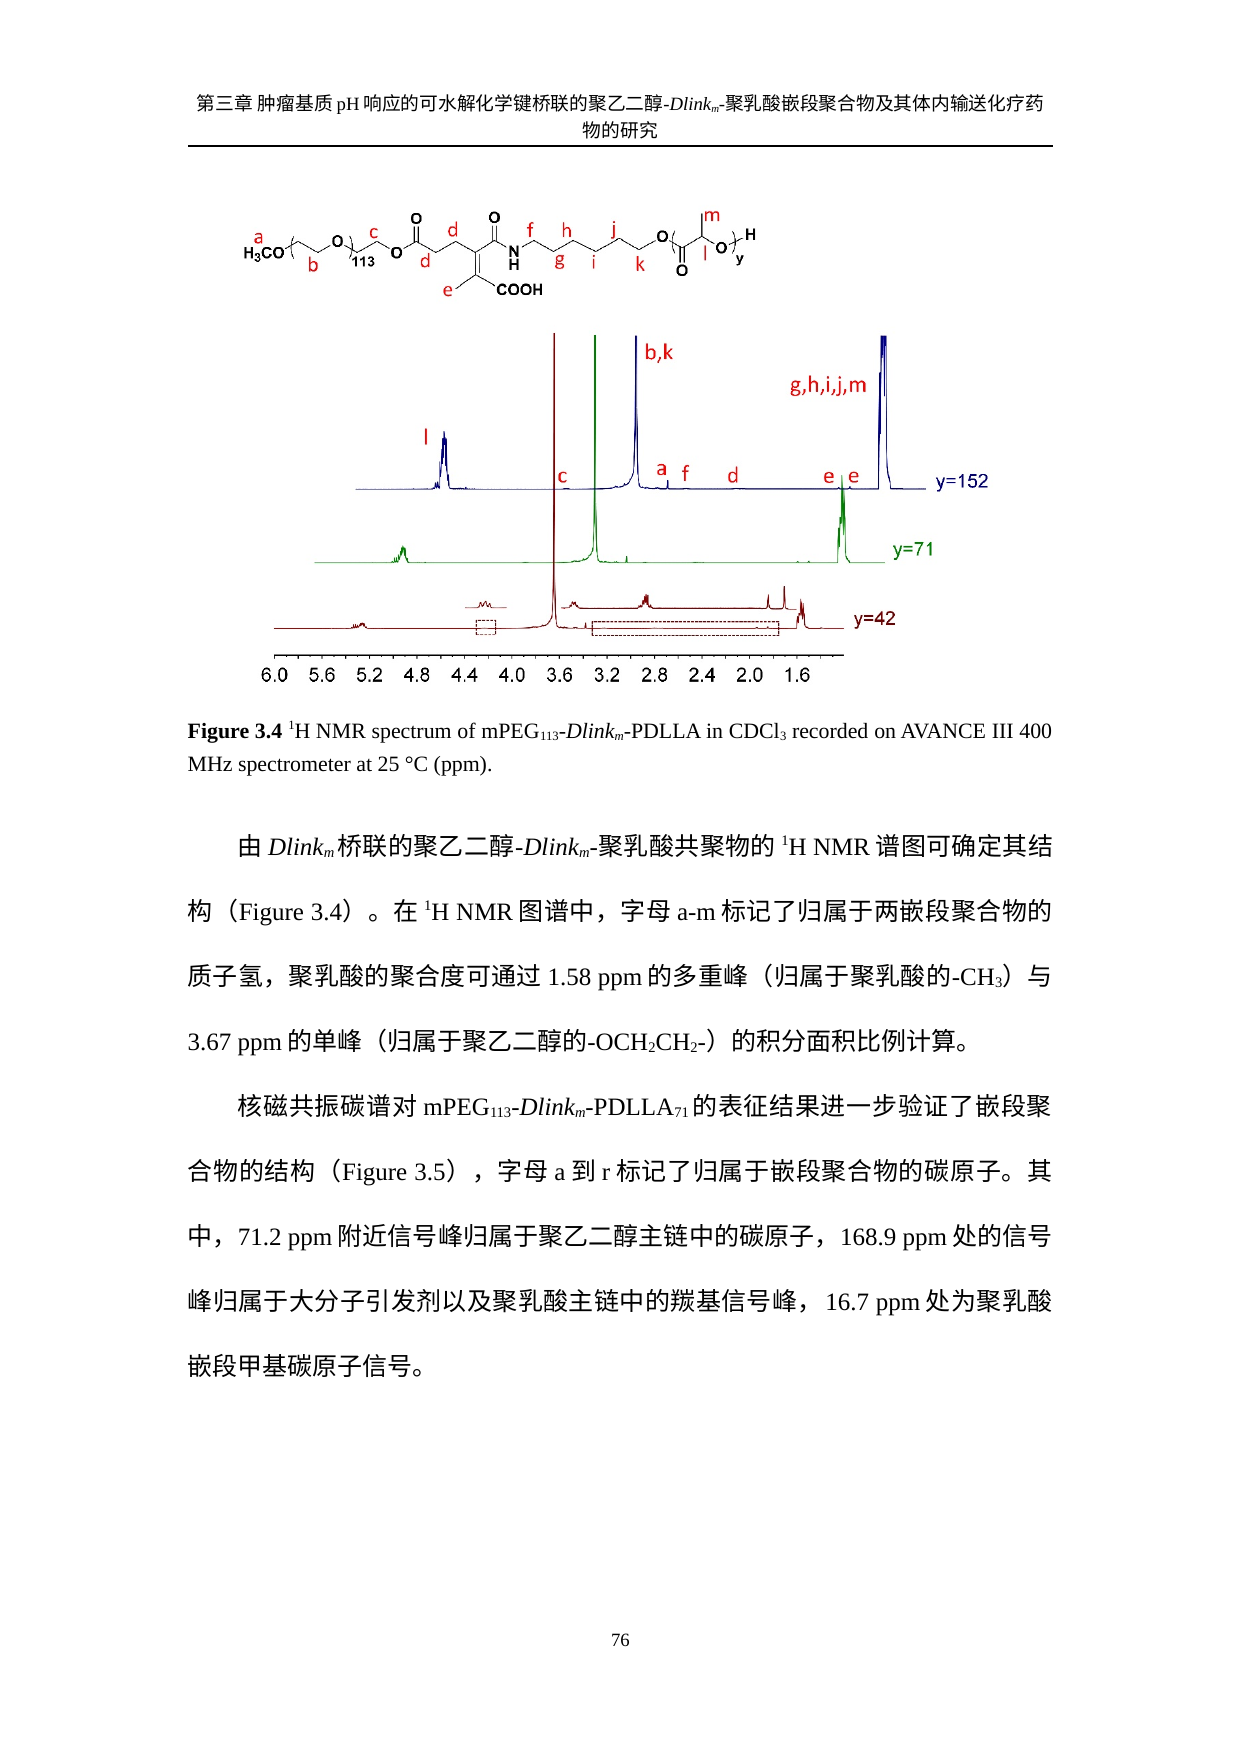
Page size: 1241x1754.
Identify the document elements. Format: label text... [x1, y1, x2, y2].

text Figure 3.4 1H NMR spectrum of mPEG113-Dlinkm-PDLLA in CDCl3 recorded on AVANCE III 400 MHz spectrometer at 25 °C (ppm). [187, 714, 1053, 779]
text 由Dlinkm桥联的聚乙二醇-Dlinkm-聚乳酸共聚物的1H NMR谱图可确定其结构（Figure 3.4）。在1H NMR图谱中，字母a-m标记了归属于两嵌段聚合物的质子氢，聚乳酸的聚合度可通过1.58 ppm的多重峰（归属于聚乳酸的-CH3）与3.67 ppm的单峰（归属于聚乙二醇的-OCH2CH2-）的积分面积比例计算。 [187, 812, 1053, 1072]
picture [240, 194, 1000, 697]
text 核磁共振碳谱对mPEG113-Dlinkm-PDLLA71的表征结果进一步验证了嵌段聚合物的结构（Figure 3.5），字母a到r标记了归属于嵌段聚合物的碳原子。其中，71.2 ppm附近信号峰归属于聚乙二醇主链中的碳原子，168.9 ppm处的信号峰归属于大分子引发剂以及聚乳酸主链中的羰基信号峰，16.7 ppm处为聚乳酸嵌段甲基碳原子信号。 [187, 1072, 1053, 1397]
